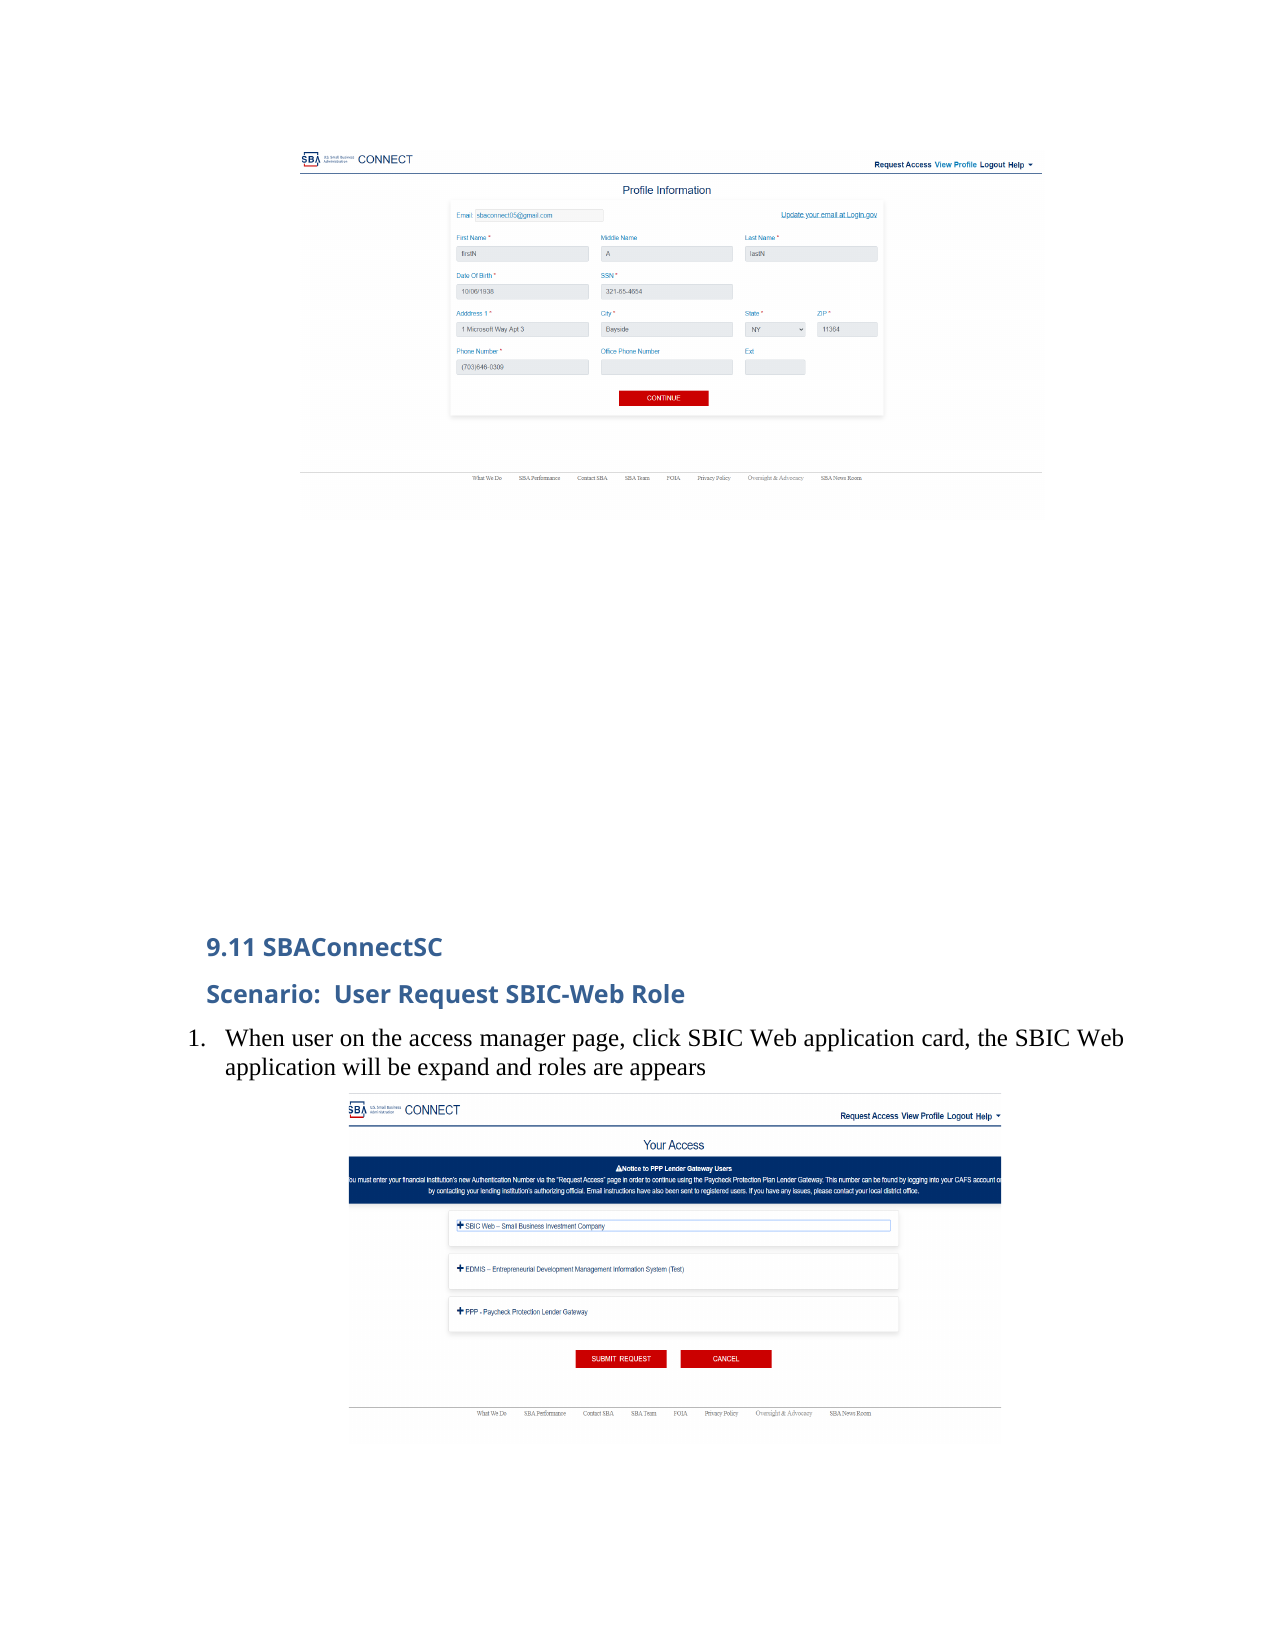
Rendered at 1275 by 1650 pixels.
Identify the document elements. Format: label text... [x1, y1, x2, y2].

list When user on the access manager page, click SBIC Web application card, the SBIC Web application will be expand and roles are appears [187, 1023, 1125, 1081]
subtitle 9.11 SBAConnectSC [206, 930, 1125, 964]
picture [300, 150, 1046, 520]
subtitle Scenario: User Request SBIC-Web Role [206, 977, 1125, 1011]
picture [348, 1093, 1002, 1444]
